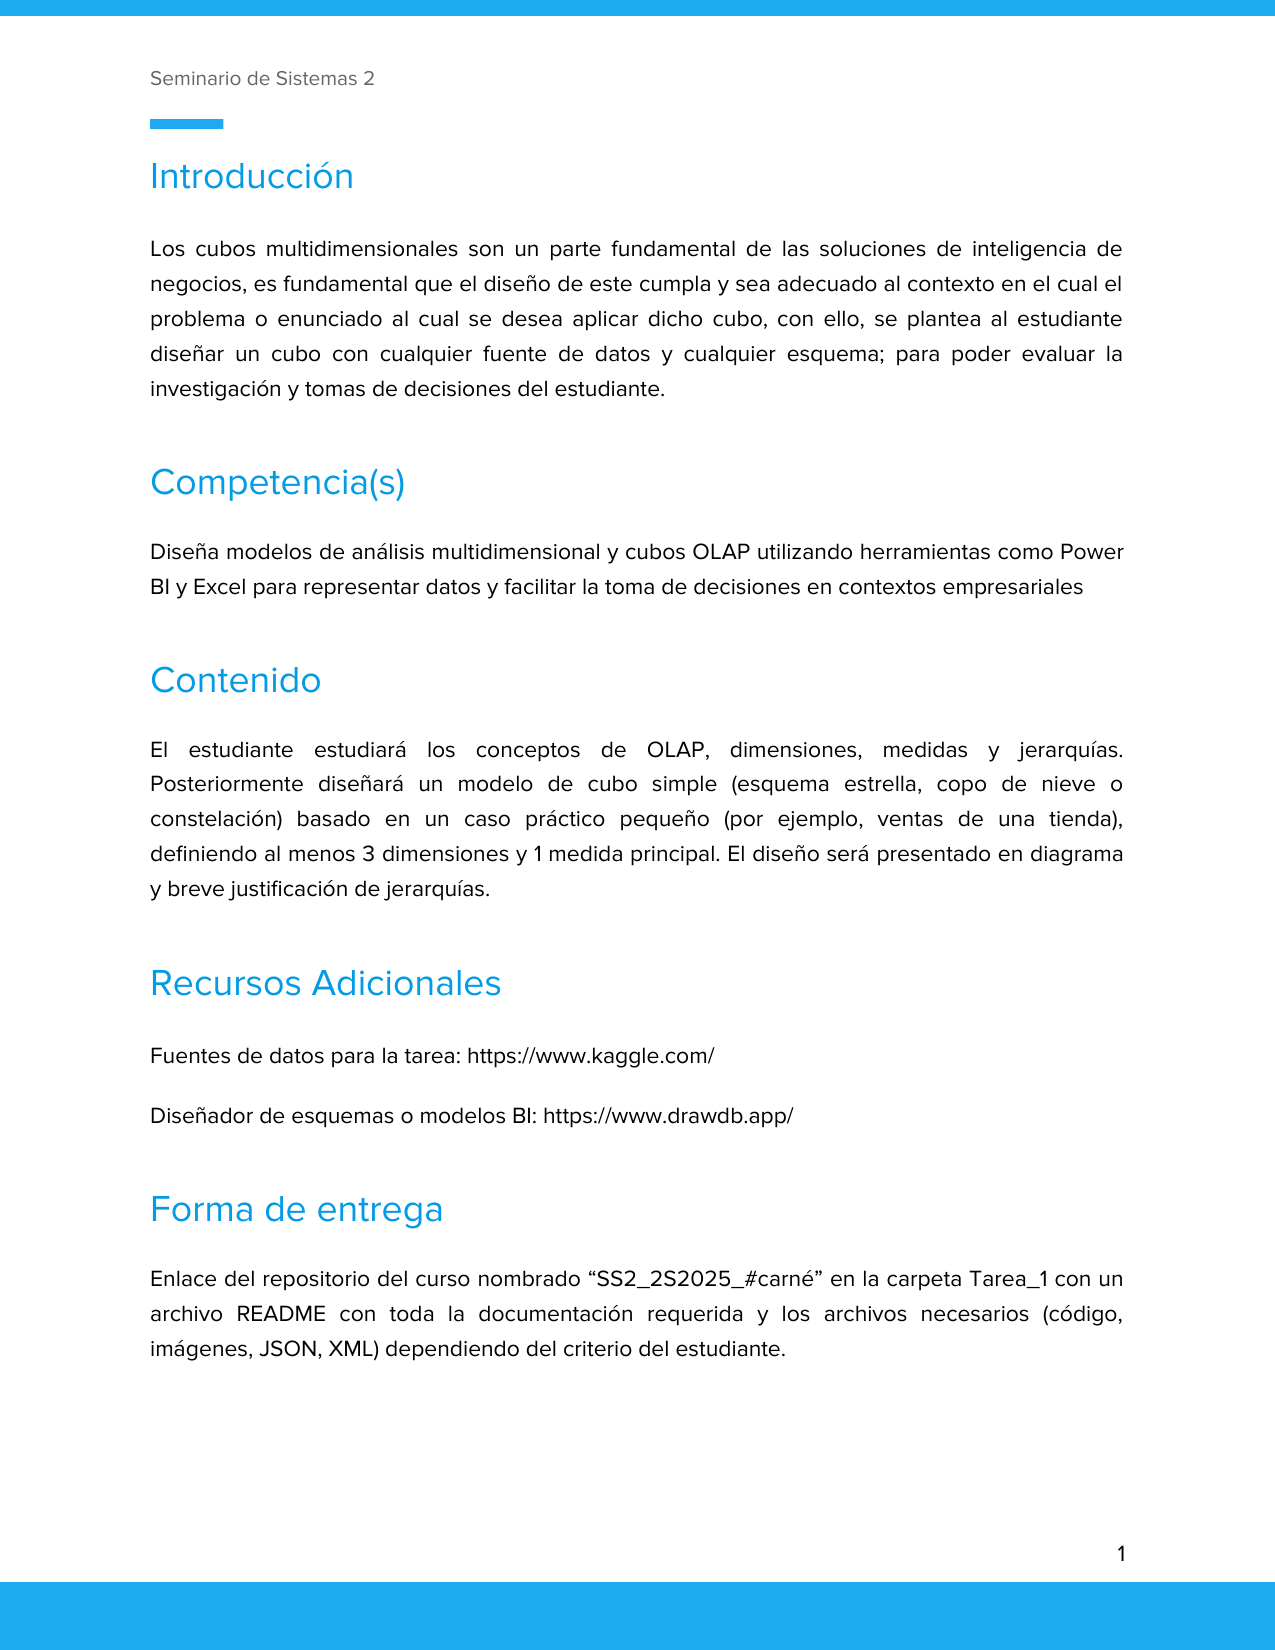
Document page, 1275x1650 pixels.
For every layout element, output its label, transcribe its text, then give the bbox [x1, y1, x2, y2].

subtitle Contenido [150, 658, 1125, 704]
subtitle Diseña modelos de análisis multidimensional y cubos OLAP utilizando herramientas como Power BI y Excel para representar datos y facilitar la toma de decisiones en contextos empresariales [150, 538, 1125, 601]
text Los cubos multidimensionales son un parte fundamental de las soluciones de inteligencia de negocios, es fundamental que el diseño de este cumpla y sea adecuado al contexto en el cual el problema o enunciado al cual se desea aplicar dicho cubo, con ello, se plantea al estudiante diseñar un cubo con cualquier fuente de datos y cualquier esquema; para poder evaluar la investigación y tomas de decisiones del estudiante. [150, 236, 1125, 403]
subtitle Recursos Adicionales [150, 960, 1125, 1006]
subtitle Forma de entrega [150, 1187, 1125, 1233]
picture [0, 1582, 1275, 1650]
text Diseñador de esquemas o modelos BI: https://www.drawdb.app/ [150, 1102, 1125, 1130]
subtitle Introducción [150, 154, 1125, 199]
text Enlace del repositorio del curso nombrado “SS2_2S2025_#carné” en la carpeta Tarea_1 con un archivo README con toda la documentación requerida y los archivos necesarios (código, imágenes, JSON, XML) dependiendo del criterio del estudiante. [150, 1265, 1125, 1363]
picture [150, 119, 224, 129]
subtitle Competencia(s) [150, 460, 1125, 506]
text Fuentes de datos para la tarea: https://www.kaggle.com/ [150, 1042, 1125, 1070]
picture [0, 0, 1275, 16]
text El estudiante estudiará los conceptos de OLAP, dimensiones, medidas y jerarquías. Posteriormente diseñará un modelo de cubo simple (esquema estrella, copo de nieve o constelación) basado en un caso práctico pequeño (por ejemplo, ventas de una tienda), definiendo al menos 3 dimensiones y 1 medida principal. El diseño será presentado en diagrama y breve justificación de jerarquías. [150, 736, 1125, 903]
